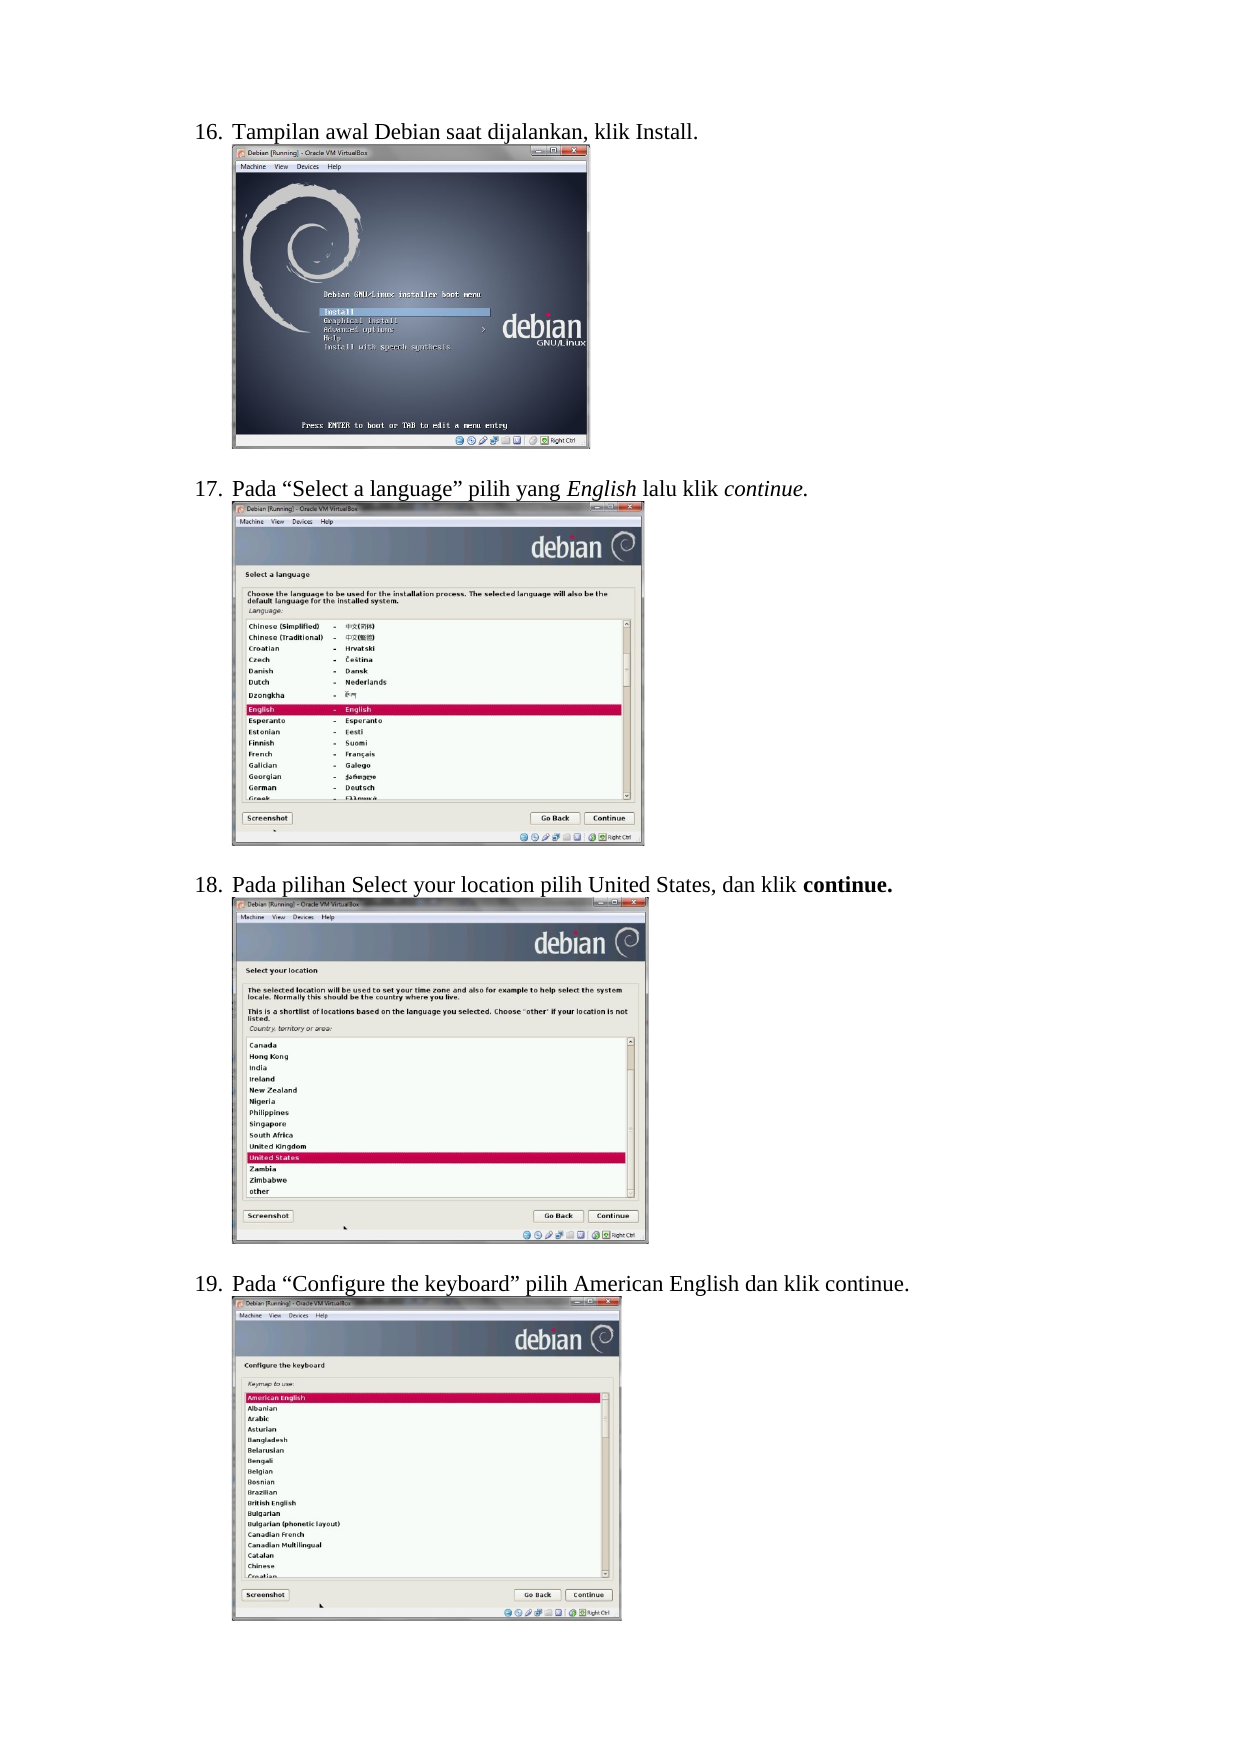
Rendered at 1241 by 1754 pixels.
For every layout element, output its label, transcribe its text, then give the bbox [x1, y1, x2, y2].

list Pada “Configure the keyboard” pilih American English dan klik continue. [194, 1270, 1122, 1296]
list Pada pilihan Select your location pilih United States, dan klik continue. [194, 872, 1122, 898]
list Pada “Select a language” pilih yang English lalu klik continue. [194, 475, 1122, 502]
picture [231, 897, 649, 1244]
picture [231, 144, 591, 449]
picture [231, 1296, 622, 1621]
picture [231, 501, 645, 846]
list Tampilan awal Debian saat dijalankan, klik Install. [194, 118, 1122, 144]
